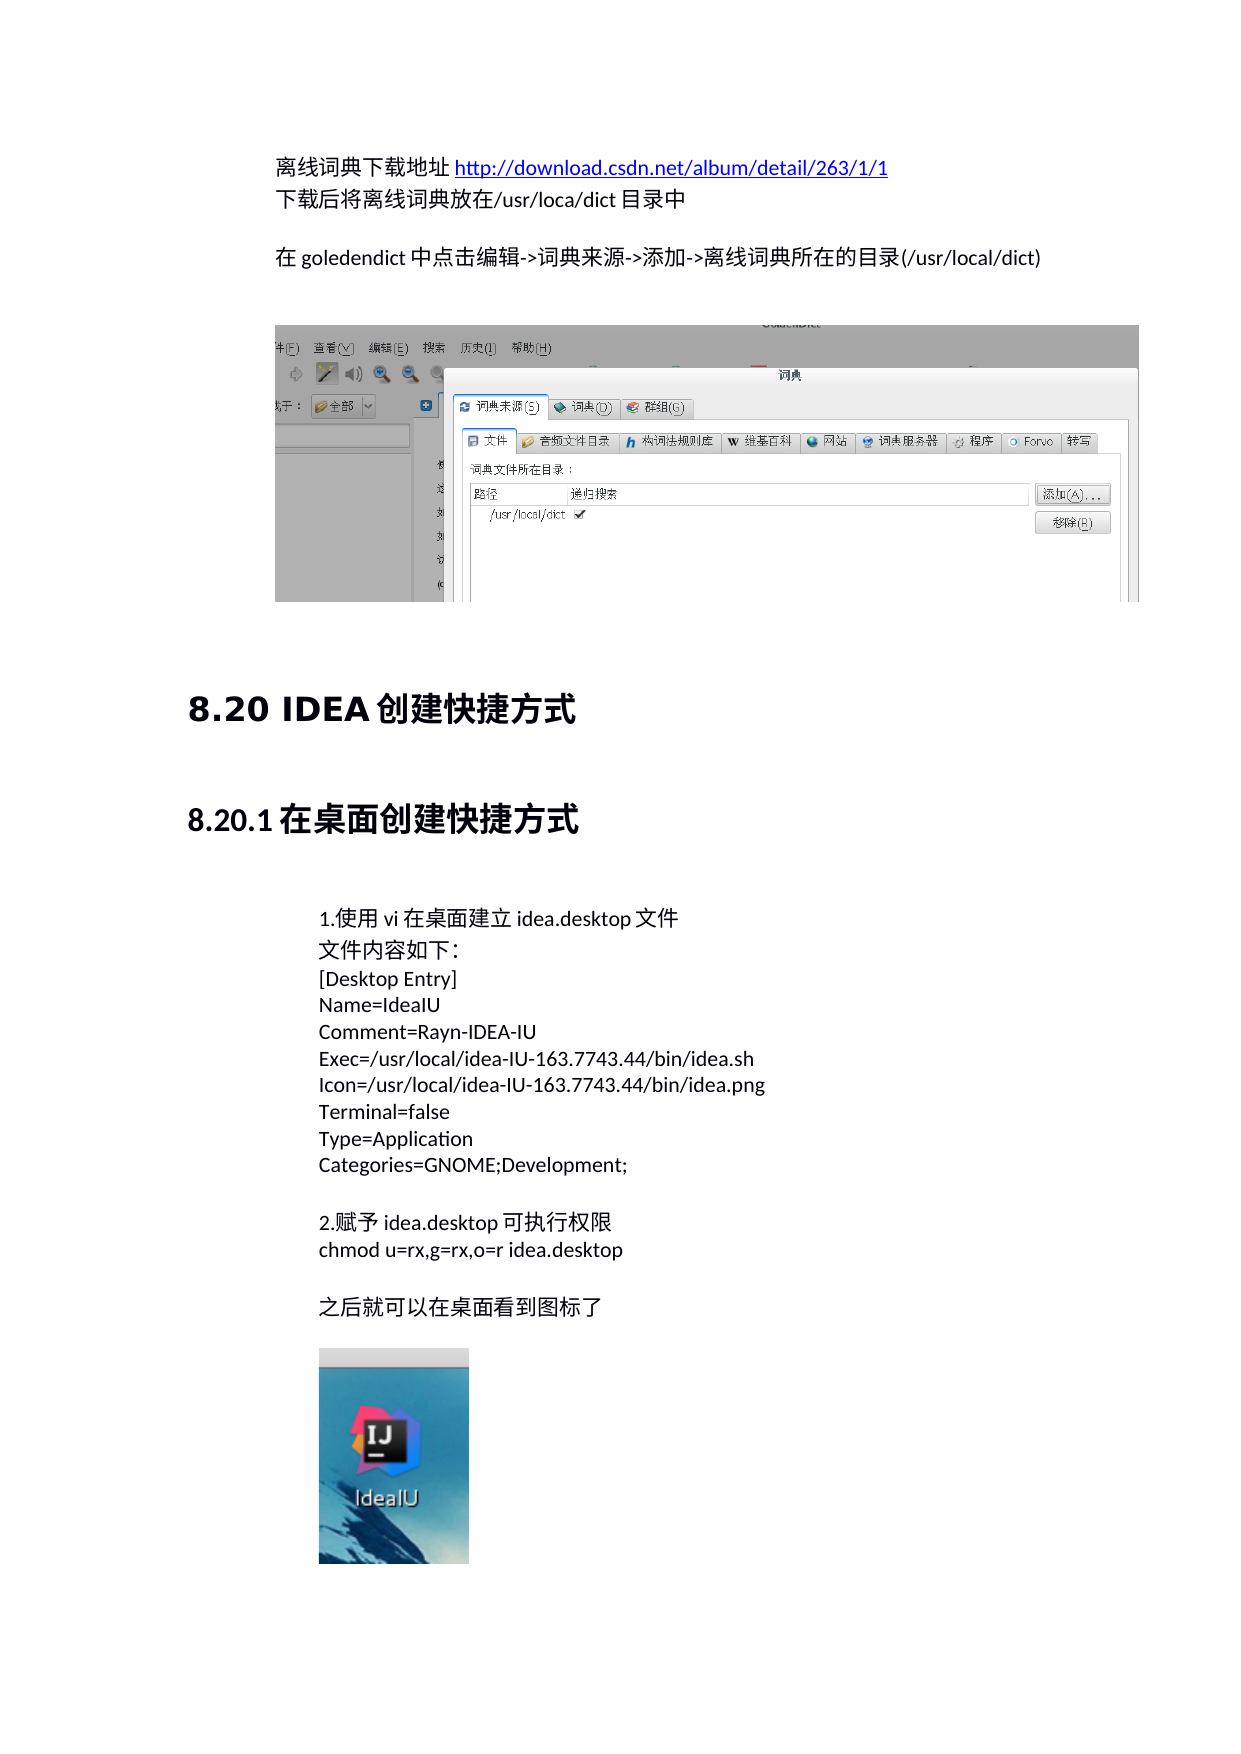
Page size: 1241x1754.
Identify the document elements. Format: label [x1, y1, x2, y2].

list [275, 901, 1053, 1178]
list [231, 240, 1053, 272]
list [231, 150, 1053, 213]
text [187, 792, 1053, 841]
picture [318, 1348, 469, 1564]
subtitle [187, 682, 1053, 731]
picture [275, 325, 1139, 602]
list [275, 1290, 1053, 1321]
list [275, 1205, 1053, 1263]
